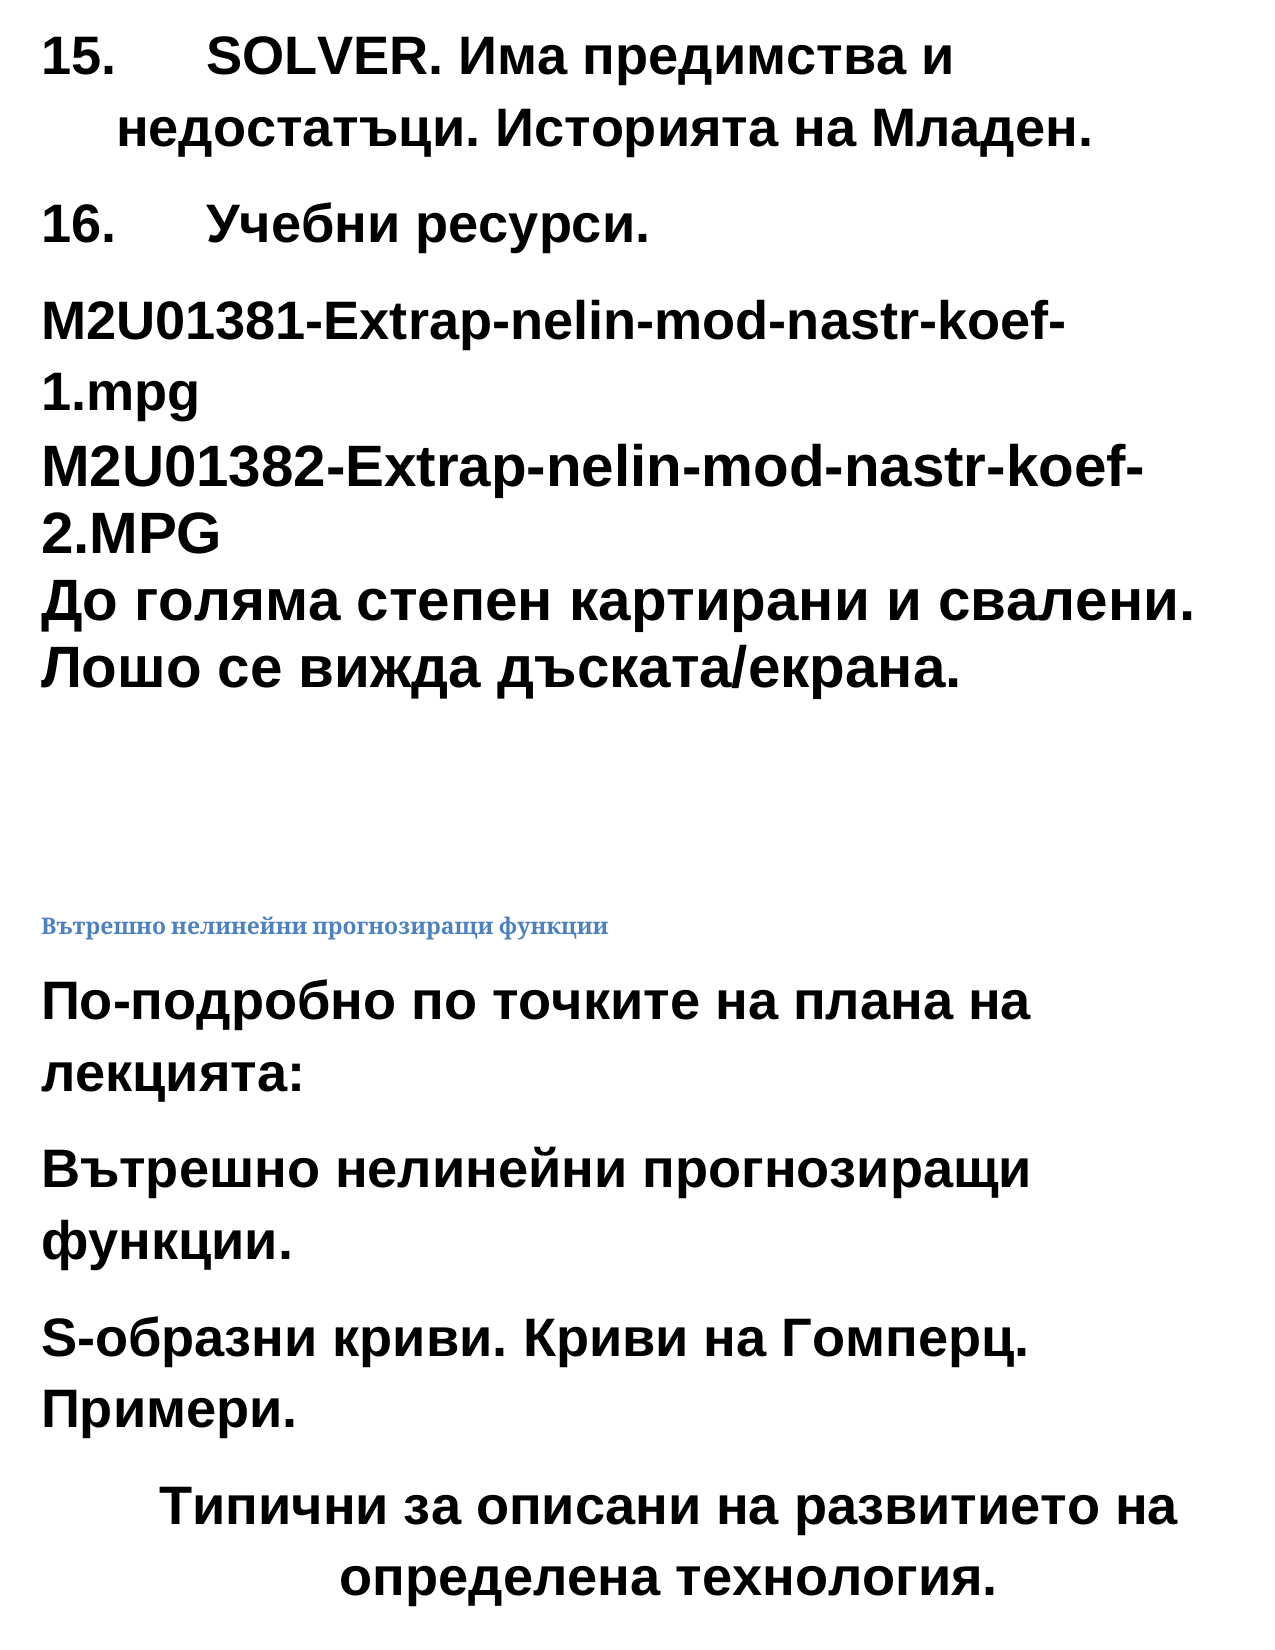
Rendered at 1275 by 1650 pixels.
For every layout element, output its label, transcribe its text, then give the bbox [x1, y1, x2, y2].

text M2U01381-Extrap-nelin-mod-nastr-koef-1.mpg [41, 288, 1222, 422]
text Вътрешно нелинейни прогнозиращи функции. [41, 1137, 1222, 1271]
text S-образни криви. Криви на Гомперц. Примери. [41, 1305, 1222, 1439]
list Учебни ресурси. [41, 192, 1222, 254]
text Типични за описани на развитието на определена технология. [116, 1473, 1222, 1607]
subtitle Вътрешно нелинейни прогнозиращи функции [41, 914, 1222, 940]
text По-подробно по точките на плана на лекцията: [41, 969, 1222, 1103]
text M2U01382-Extrap-nelin-mod-nastr-koef-2.MPG [41, 431, 1222, 566]
text До голяма степен картирани и свалени. Лошо се вижда дъската/екрана. [41, 566, 1222, 700]
list SOLVER. Има предимства и недостатъци. Историята на Младен. [41, 24, 1222, 157]
